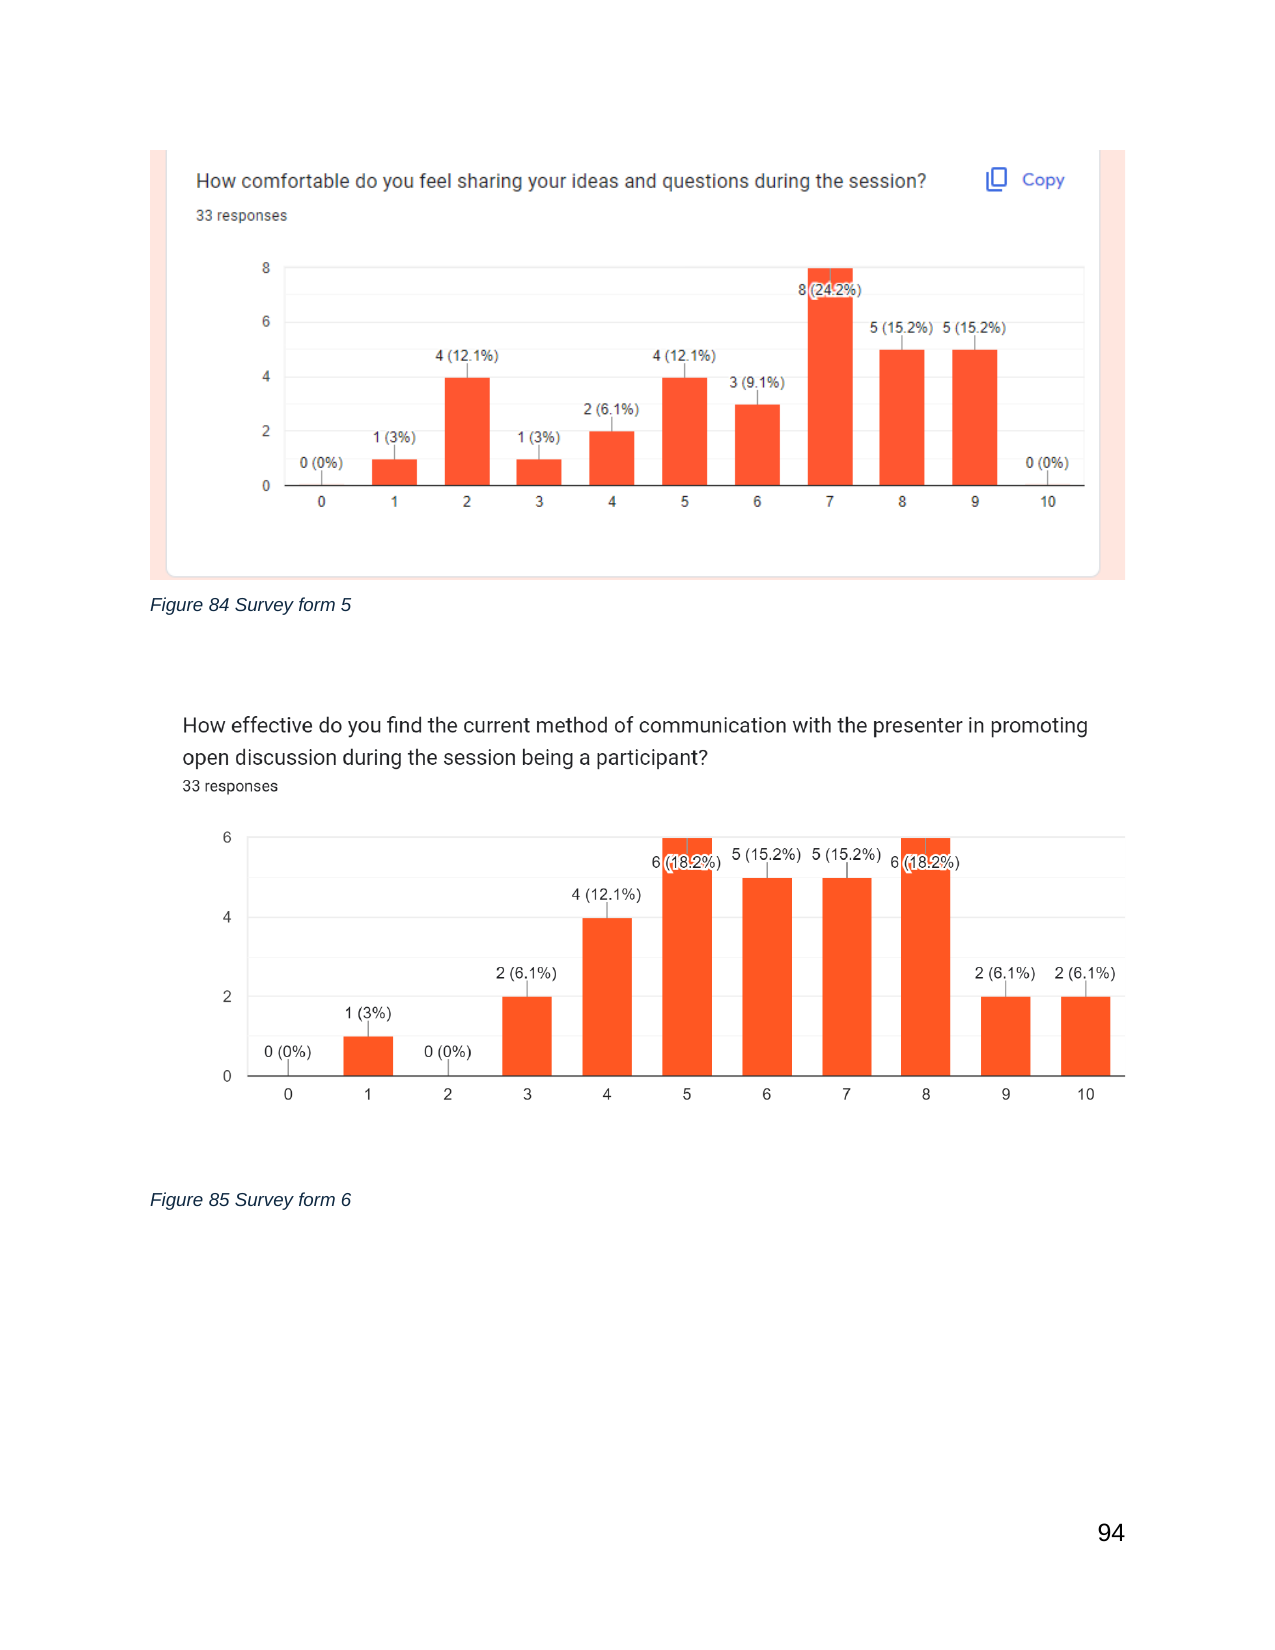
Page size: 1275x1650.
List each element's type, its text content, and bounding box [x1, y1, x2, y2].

picture [150, 679, 1125, 1175]
picture [150, 150, 1125, 580]
text Figure 84 Survey form 5 [150, 594, 1125, 615]
text Figure 85 Survey form 6 [150, 1189, 1125, 1211]
